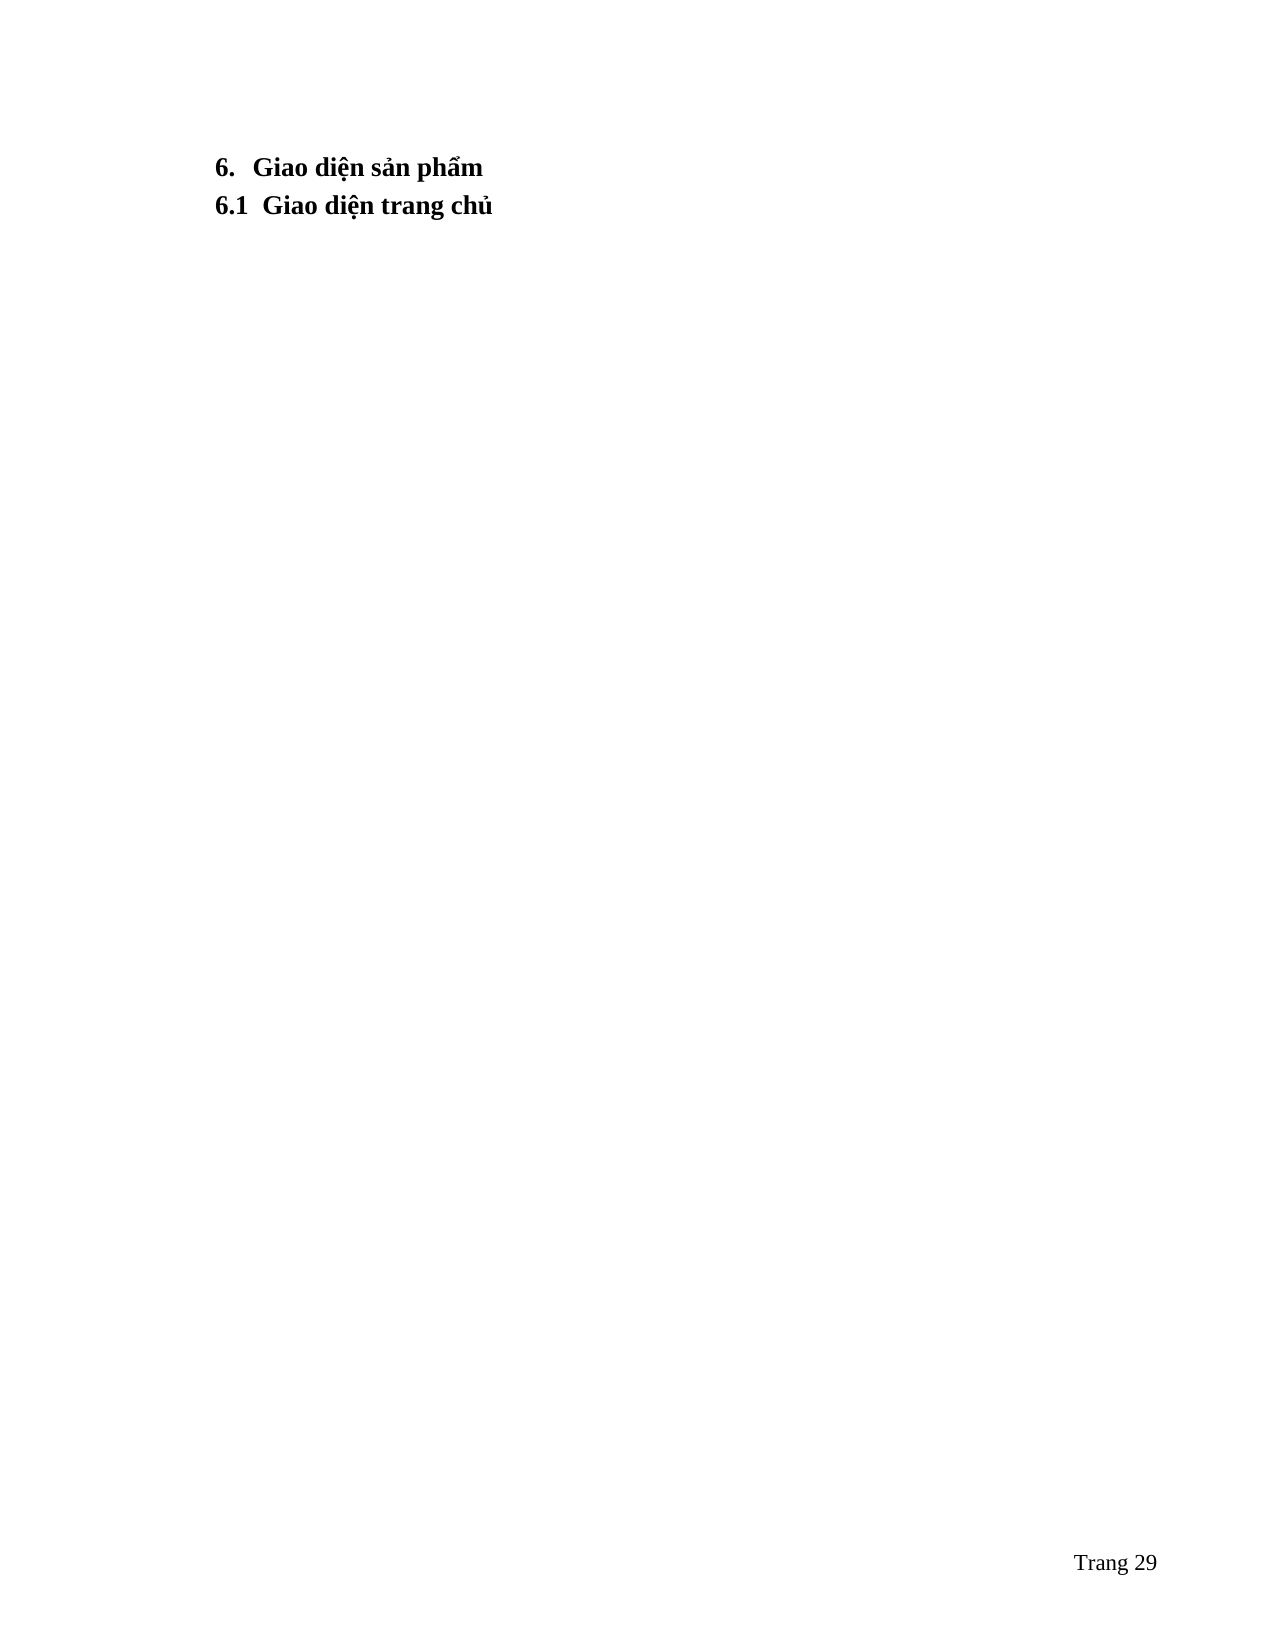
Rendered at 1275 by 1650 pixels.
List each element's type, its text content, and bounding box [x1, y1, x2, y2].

subtitle Giao diện trang chủ [215, 189, 1157, 221]
subtitle Giao diện sản phẩm [215, 148, 1157, 183]
